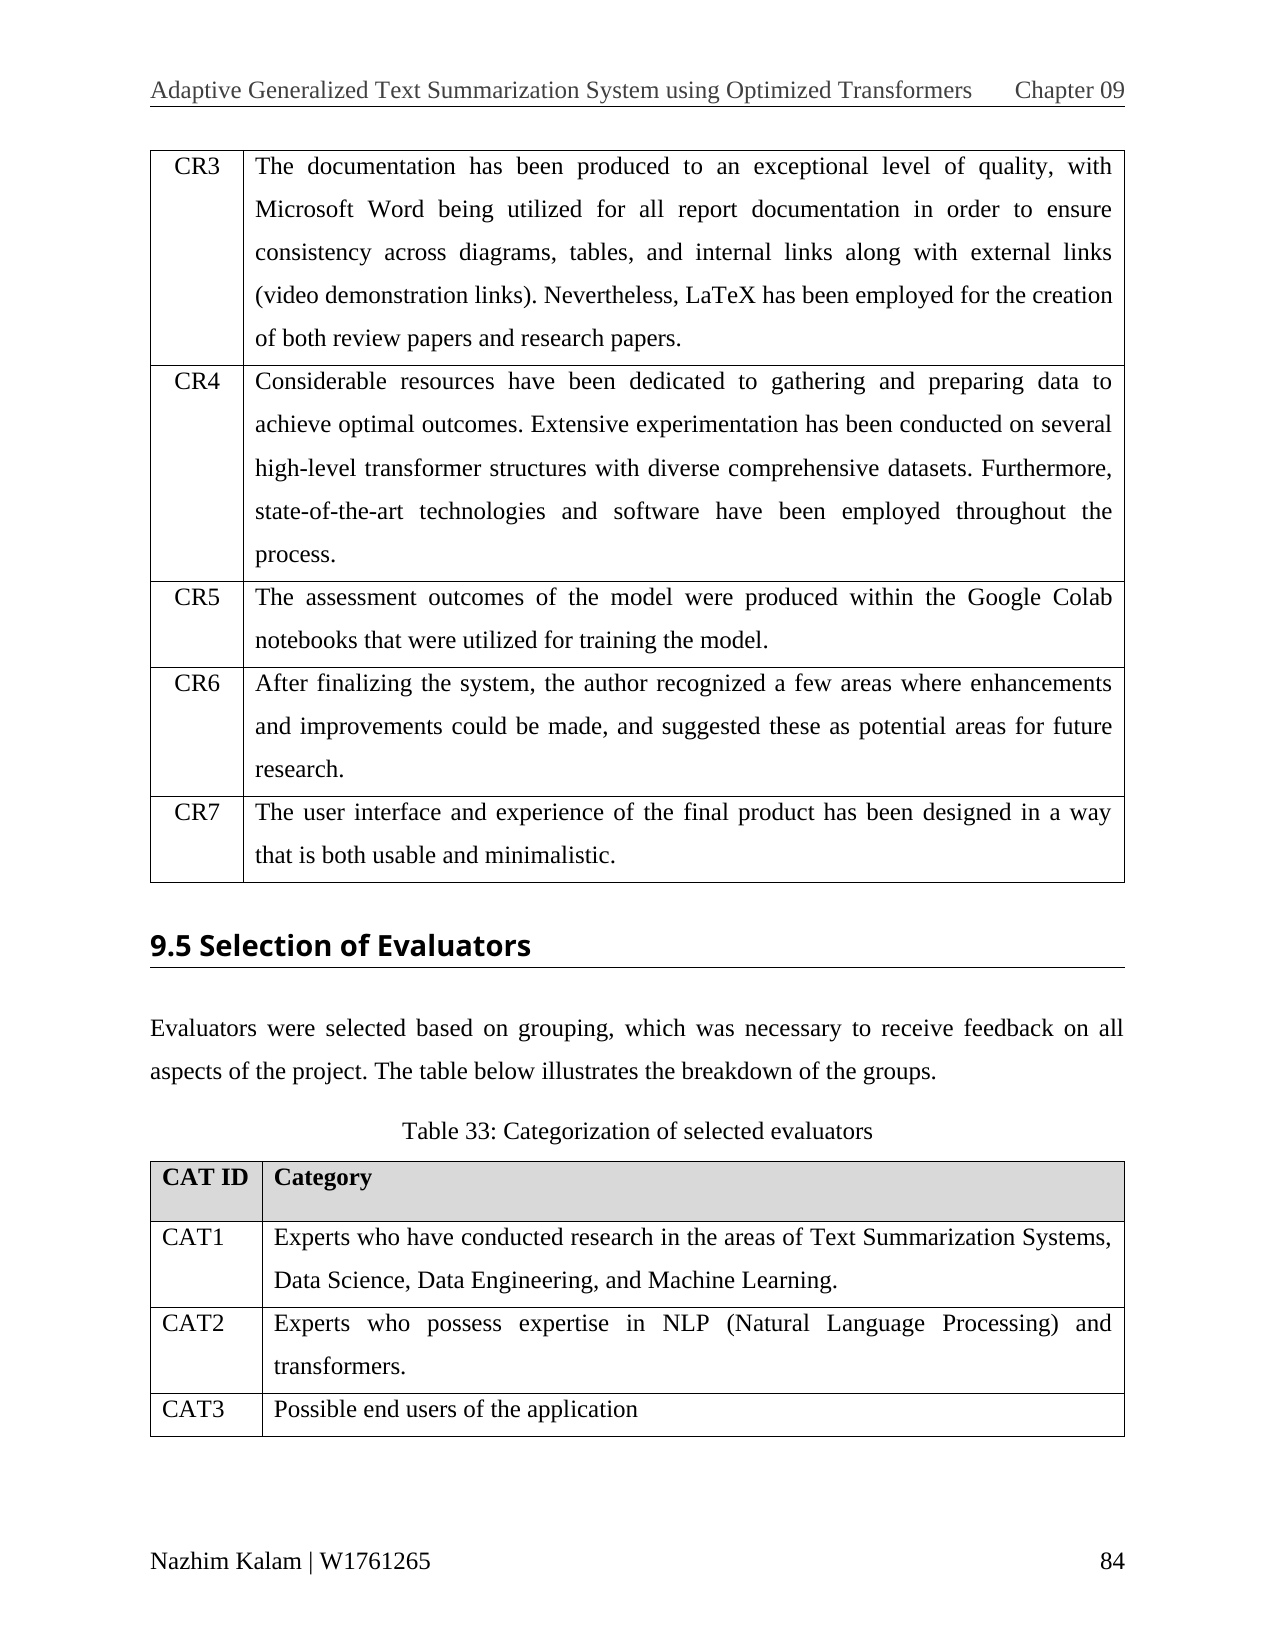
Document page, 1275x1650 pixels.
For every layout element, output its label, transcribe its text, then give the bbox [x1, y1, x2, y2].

table_cell CR6 [151, 668, 243, 796]
table_cell The user interface and experience of the final product has been designed in a way that is both usable and minimalistic. [244, 797, 1124, 882]
table_header CAT ID [151, 1162, 262, 1221]
table_cell CAT3 [151, 1394, 262, 1436]
table_cell After finalizing the system, the author recognized a few areas where enhancements and improvements could be made, and suggested these as potential areas for future research. [244, 668, 1124, 796]
table_cell Experts who have conducted research in the areas of Text Summarization Systems, Data Science, Data Engineering, and Machine Learning. [263, 1222, 1124, 1307]
table_cell Experts who possess expertise in NLP (Natural Language Processing) and transformers. [263, 1308, 1124, 1393]
subtitle 9.5 Selection of Evaluators [150, 925, 1125, 967]
table_cell CR5 [151, 582, 243, 667]
table_cell CAT2 [151, 1308, 262, 1393]
table_cell CR7 [151, 797, 243, 882]
text Evaluators were selected based on grouping, which was necessary to receive feedback on all aspects of the project. The table below illustrates the breakdown of the groups. [150, 1013, 1125, 1085]
table_cell The documentation has been produced to an exceptional level of quality, with Microsoft Word being utilized for all report documentation in order to ensure consistency across diagrams, tables, and internal links along with external links (video demonstration links). Nevertheless, LaTeX has been employed for the creation of both review papers and research papers. [244, 151, 1124, 365]
table_header Category [263, 1162, 1124, 1221]
table_cell Possible end users of the application [263, 1394, 1124, 1436]
table_cell The assessment outcomes of the model were produced within the Google Colab notebooks that were utilized for training the model. [244, 582, 1124, 667]
table_cell CAT1 [151, 1222, 262, 1307]
table_cell CR4 [151, 366, 243, 581]
table_cell CR3 [151, 151, 243, 365]
text Table 33: Categorization of selected evaluators [150, 1116, 1125, 1144]
table_cell Considerable resources have been dedicated to gathering and preparing data to achieve optimal outcomes. Extensive experimentation has been conducted on several high-level transformer structures with diverse comprehensive datasets. Furthermore, state-of-the-art technologies and software have been employed throughout the process. [244, 366, 1124, 581]
